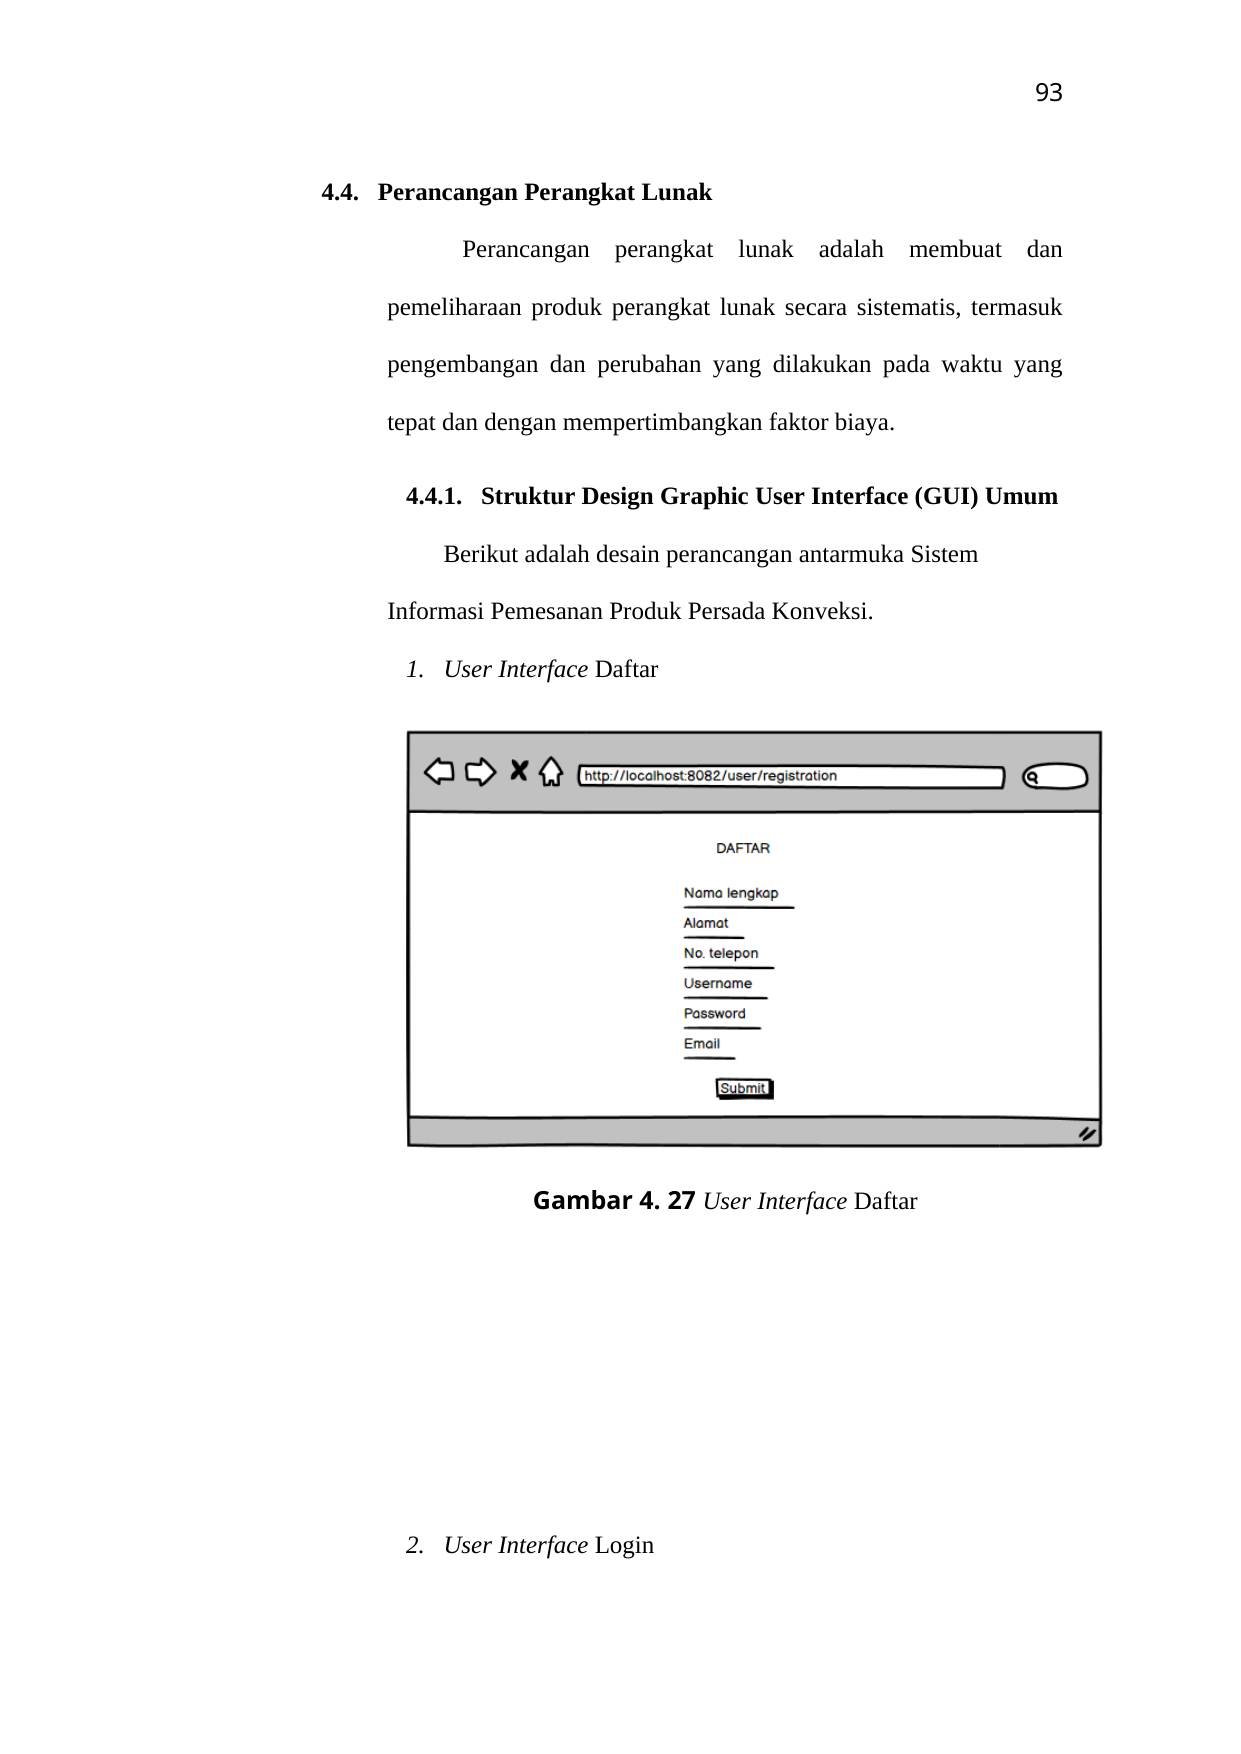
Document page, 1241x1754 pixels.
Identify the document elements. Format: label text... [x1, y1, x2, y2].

list Perancangan perangkat lunak adalah membuat dan pemeliharaan produk perangkat lunak secara sistematis, termasuk pengembangan dan perubahan yang dilakukan pada waktu yang tepat dan dengan mempertimbangkan faktor biaya. [387, 234, 1063, 436]
list User Interface Login [406, 1530, 1063, 1559]
picture [405, 727, 1104, 1149]
subtitle Struktur Design Graphic User Interface (GUI) Umum [406, 481, 1063, 510]
text Berikut adalah desain perancangan antarmuka Sistem Informasi Pemesanan Produk Persada Konveksi. [387, 539, 1063, 625]
list User Interface Daftar [406, 654, 1063, 682]
subtitle Perancangan Perangkat Lunak [321, 177, 1063, 206]
